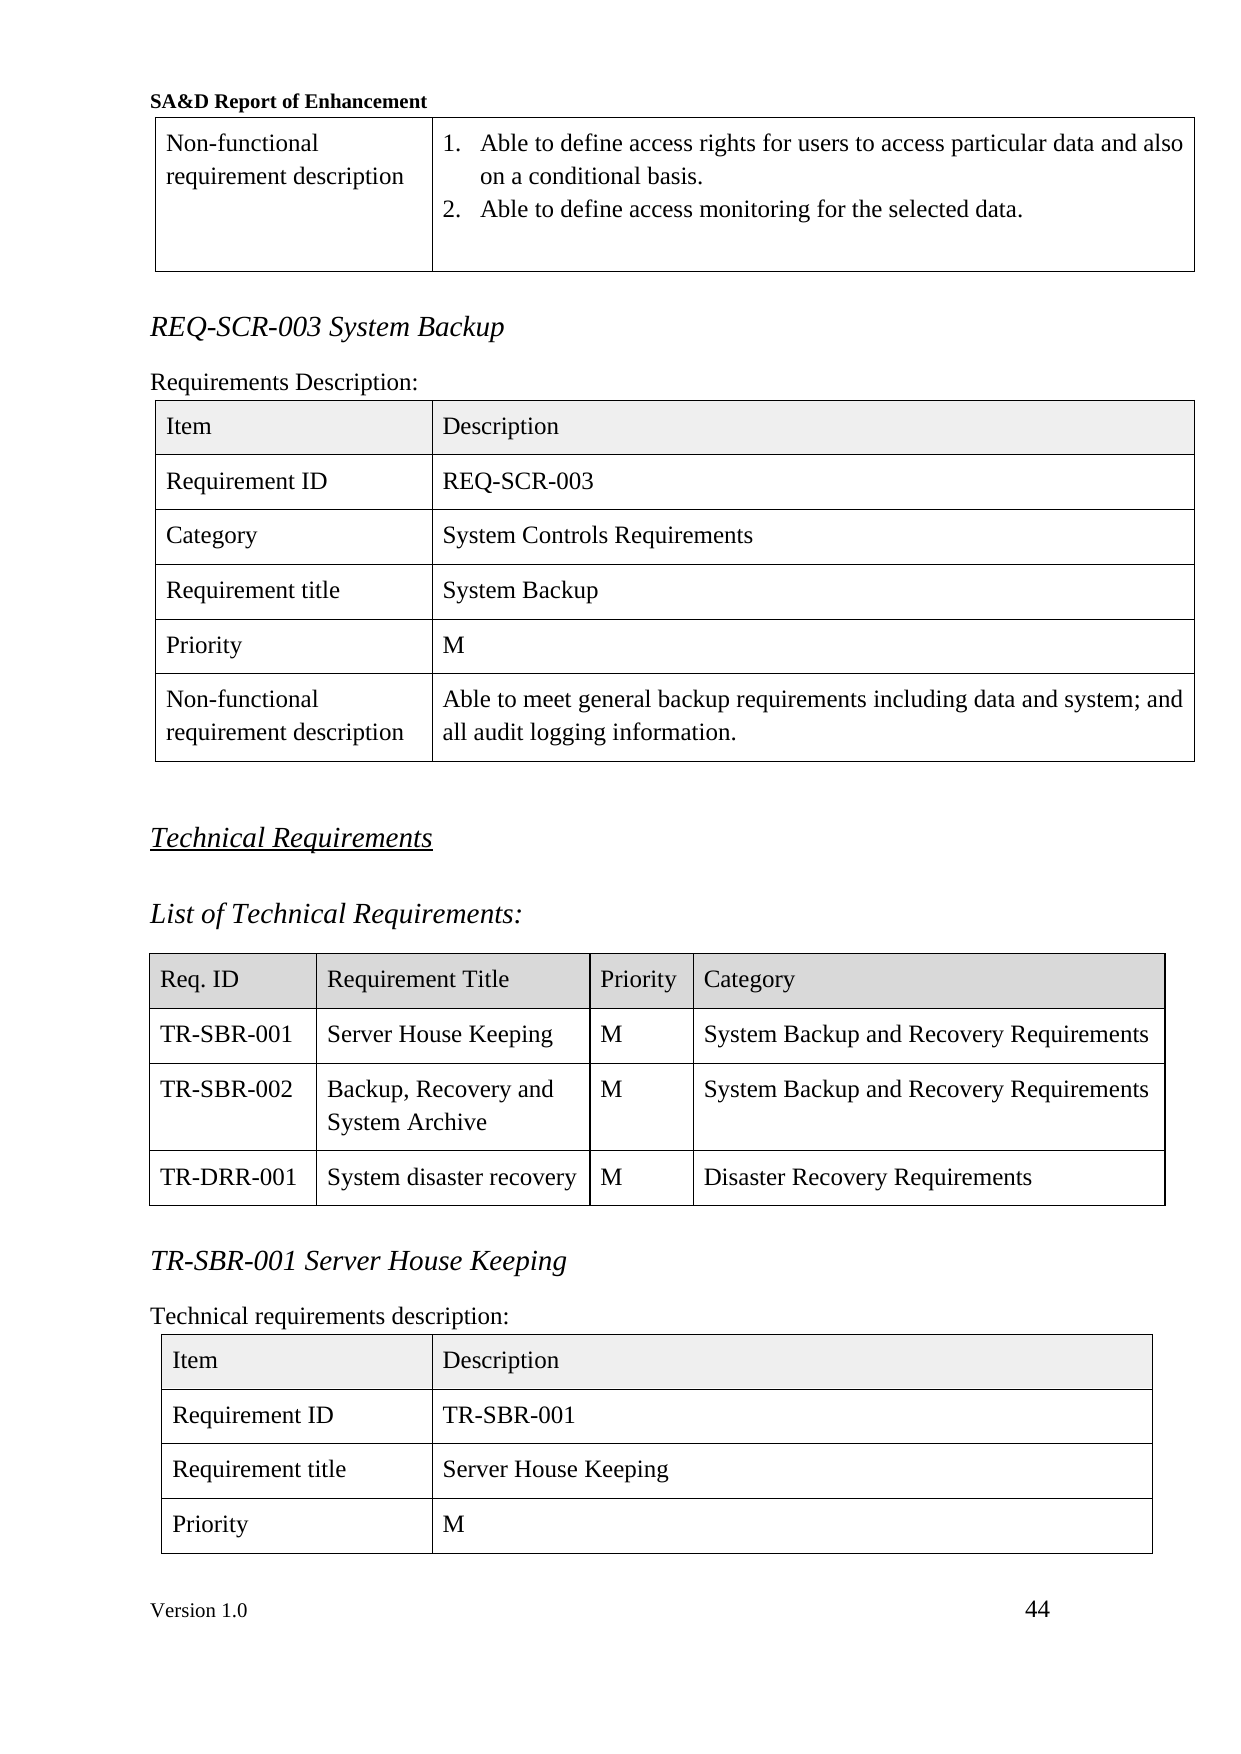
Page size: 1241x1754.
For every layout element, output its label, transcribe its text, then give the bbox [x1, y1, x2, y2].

table_cell System Controls Requirements [433, 510, 1194, 564]
table_cell Requirement ID [162, 1390, 432, 1443]
table_cell TR-DRR-001 [150, 1151, 316, 1205]
text Technical requirements description: [150, 1301, 1135, 1329]
table_cell Requirement title [156, 565, 432, 618]
table_cell TR-SBR-001 [150, 1009, 316, 1063]
table_header Category [694, 954, 1164, 1008]
table_cell Priority [162, 1499, 432, 1553]
table_cell Non-functional requirement description [156, 118, 432, 271]
table_cell Disaster Recovery Requirements [694, 1151, 1164, 1205]
table_cell Able to define access rights for users to access particular data and also on a conditional basis. Able to define access monitoring for the selected data. [433, 118, 1194, 271]
text List of Technical Requirements: [150, 896, 1135, 929]
table_cell Priority [156, 620, 432, 673]
table_cell Backup, Recovery and System Archive [317, 1064, 589, 1150]
table_header Description [433, 401, 1194, 454]
table_header Requirement Title [317, 954, 589, 1008]
table_header Item [156, 401, 432, 454]
table_cell Requirement ID [156, 455, 432, 509]
table_cell TR-SBR-002 [150, 1064, 316, 1150]
table_cell Requirement title [162, 1444, 432, 1498]
text Requirements Description: [150, 367, 1135, 395]
table_cell M [591, 1064, 693, 1150]
table_cell System Backup and Recovery Requirements [694, 1064, 1164, 1150]
table_header Item [162, 1335, 432, 1388]
table_header Priority [591, 954, 693, 1008]
text TR-SBR-001 Server House Keeping [150, 1243, 1135, 1277]
table_cell M [433, 1499, 1152, 1553]
table_cell System Backup [433, 565, 1194, 618]
table_cell System Backup and Recovery Requirements [694, 1009, 1164, 1063]
table_cell Server House Keeping [317, 1009, 589, 1063]
table_cell M [433, 620, 1194, 673]
table_cell System disaster recovery [317, 1151, 589, 1205]
table_cell Category [156, 510, 432, 564]
table_cell M [591, 1009, 693, 1063]
table_cell Server House Keeping [433, 1444, 1152, 1498]
table_cell Able to meet general backup requirements including data and system; and all audit logging information. [433, 674, 1194, 761]
table_cell REQ-SCR-003 [433, 455, 1194, 509]
table_cell M [591, 1151, 693, 1205]
table_cell Non-functional requirement description [156, 674, 432, 761]
text Technical Requirements [150, 820, 1135, 853]
table_header Req. ID [150, 954, 316, 1008]
table_header Description [433, 1335, 1152, 1388]
table_cell TR-SBR-001 [433, 1390, 1152, 1443]
text REQ-SCR-003 System Backup [150, 309, 1135, 343]
